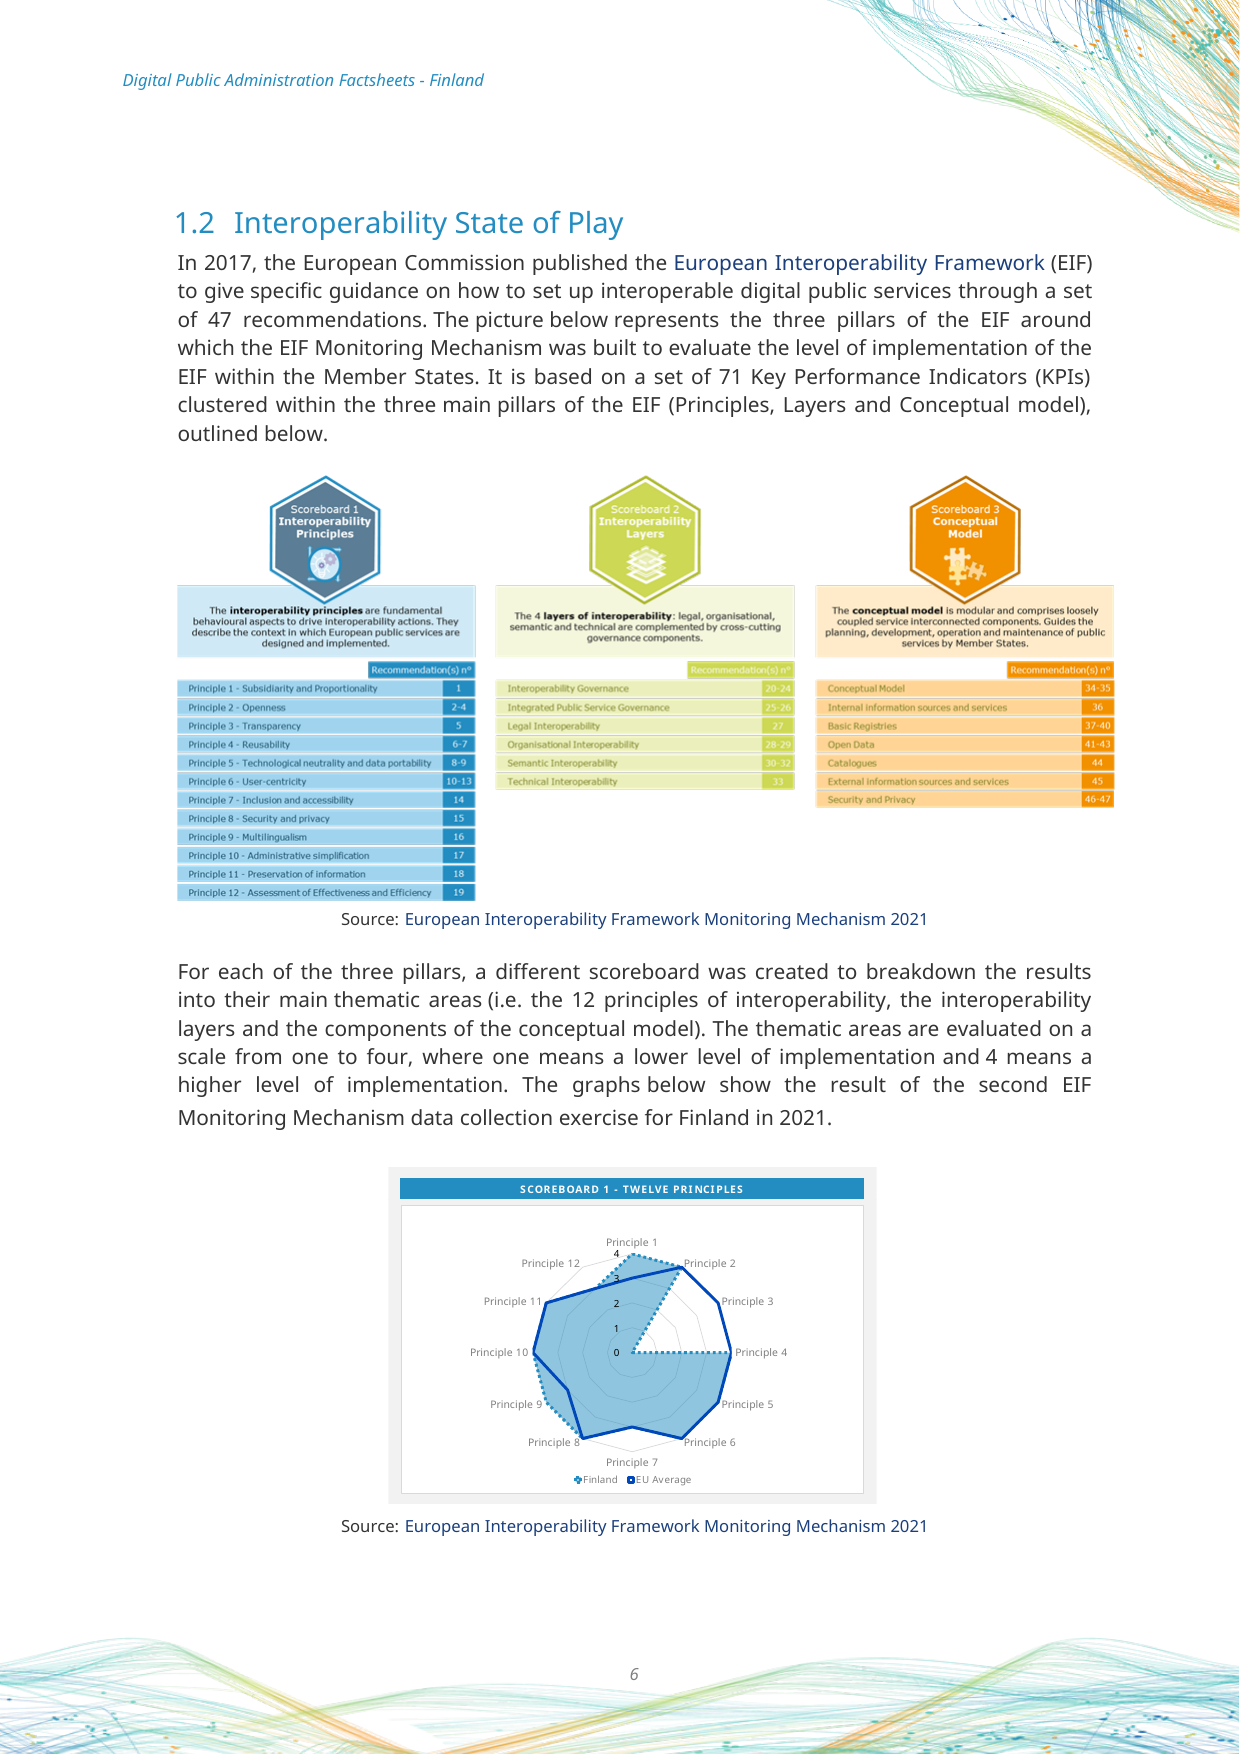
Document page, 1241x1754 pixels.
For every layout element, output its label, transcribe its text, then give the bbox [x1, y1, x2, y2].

text In 2017, the European Commission published the European Interoperability Framework (EIF) to give specific guidance on how to set up interoperable digital public services through a set of 47 recommendations. The picture below represents the three pillars of the EIF around which the EIF Monitoring Mechanism was built to evaluate the level of implementation of the EIF within the Member States. It is based on a set of 71 Key Performance Indicators (KPIs) clustered within the three main pillars of the EIF (Principles, Layers and Conceptual model), outlined below. [177, 248, 1092, 447]
picture [177, 475, 1116, 903]
text Source: European Interoperability Framework Monitoring Mechanism 2021 [177, 903, 1092, 931]
text For each of the three pillars, a different scoreboard was created to breakdown the results into their main thematic areas (i.e. the 12 principles of interoperability, the interoperability layers and the components of the conceptual model). The thematic areas are evaluated on a scale from one to four, where one means a lower level of implementation and 4 means a higher level of implementation. The graphs below show the result of the second EIF Monitoring Mechanism data collection exercise for Finland in 2021. [177, 957, 1092, 1133]
picture [0, 1613, 1239, 1754]
text Source: European Interoperability Framework Monitoring Mechanism 2021 [177, 1510, 1092, 1538]
picture [814, 0, 1240, 250]
subtitle Interoperability State of Play [174, 202, 1092, 242]
